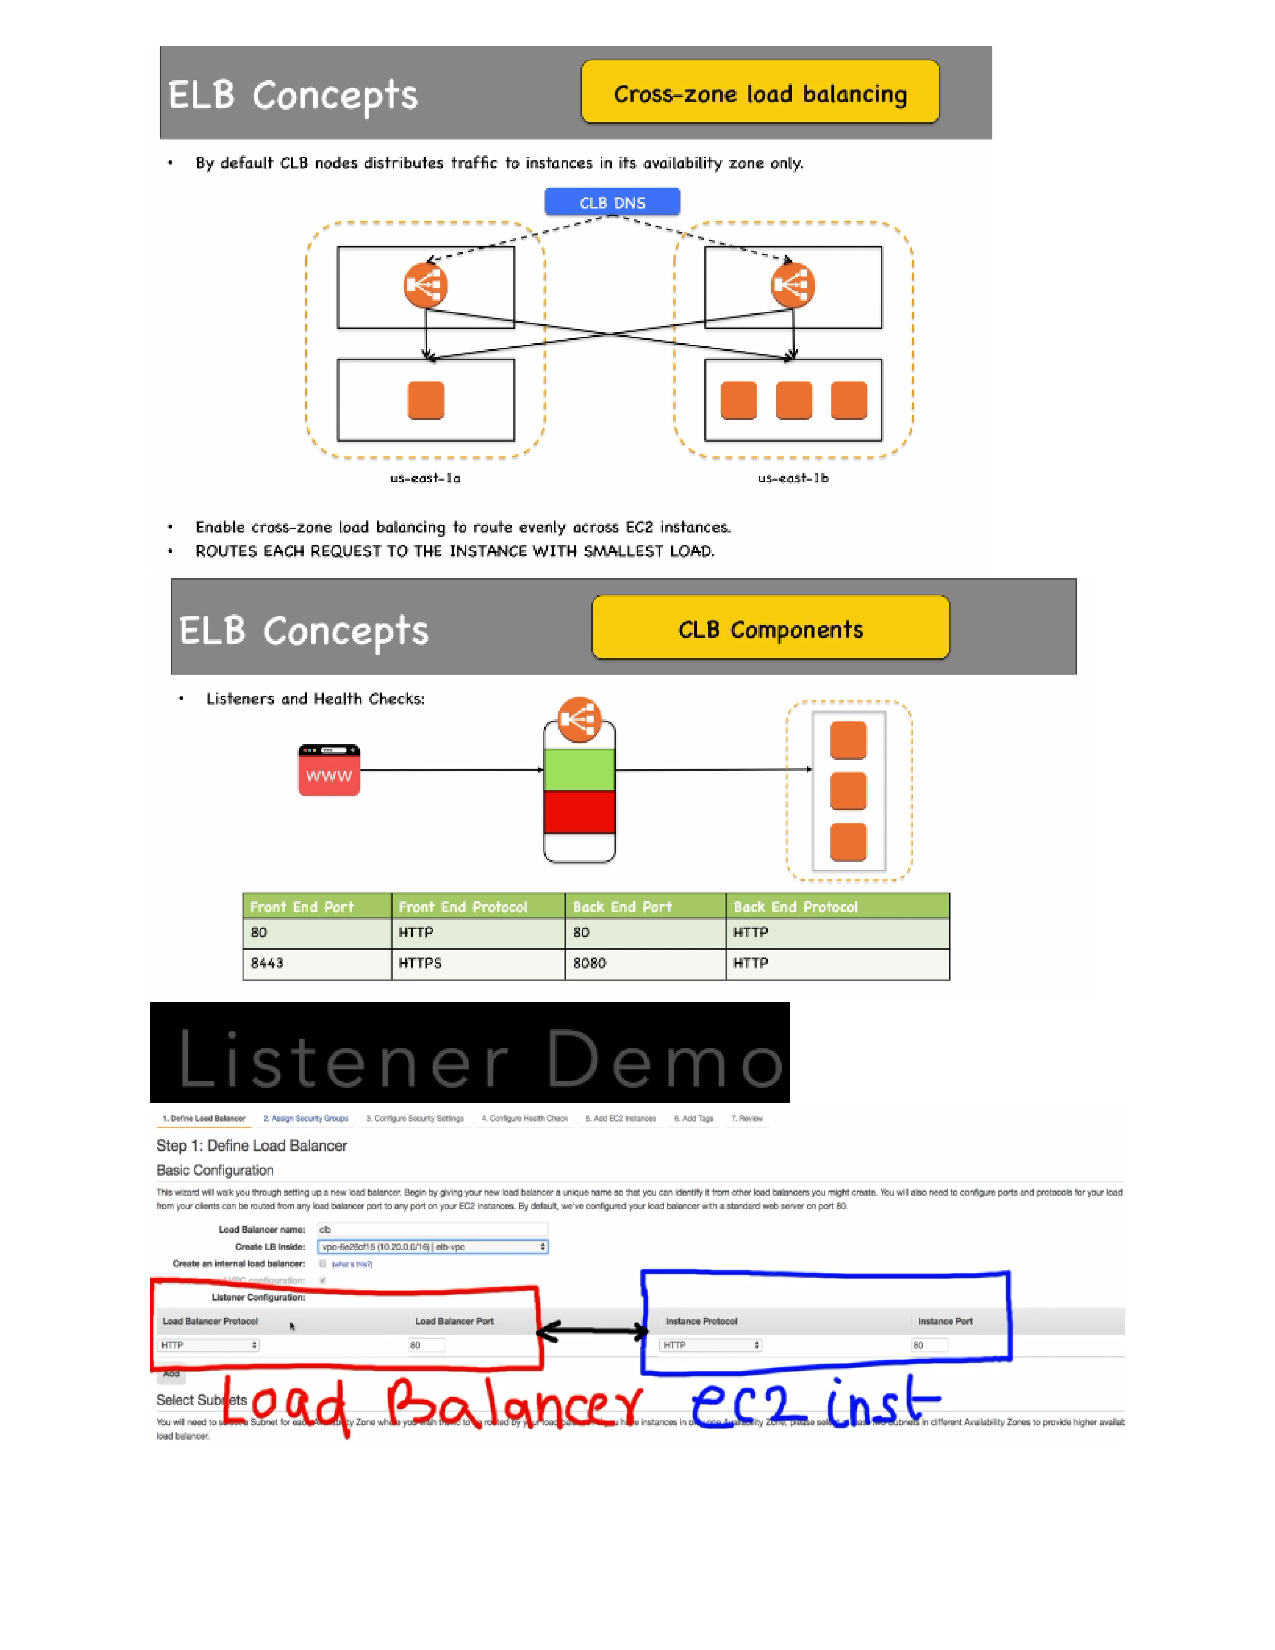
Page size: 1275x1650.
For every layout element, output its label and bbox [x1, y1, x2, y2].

picture [150, 574, 1090, 1001]
picture [150, 1002, 790, 1103]
picture [150, 1105, 1125, 1446]
picture [150, 46, 993, 572]
